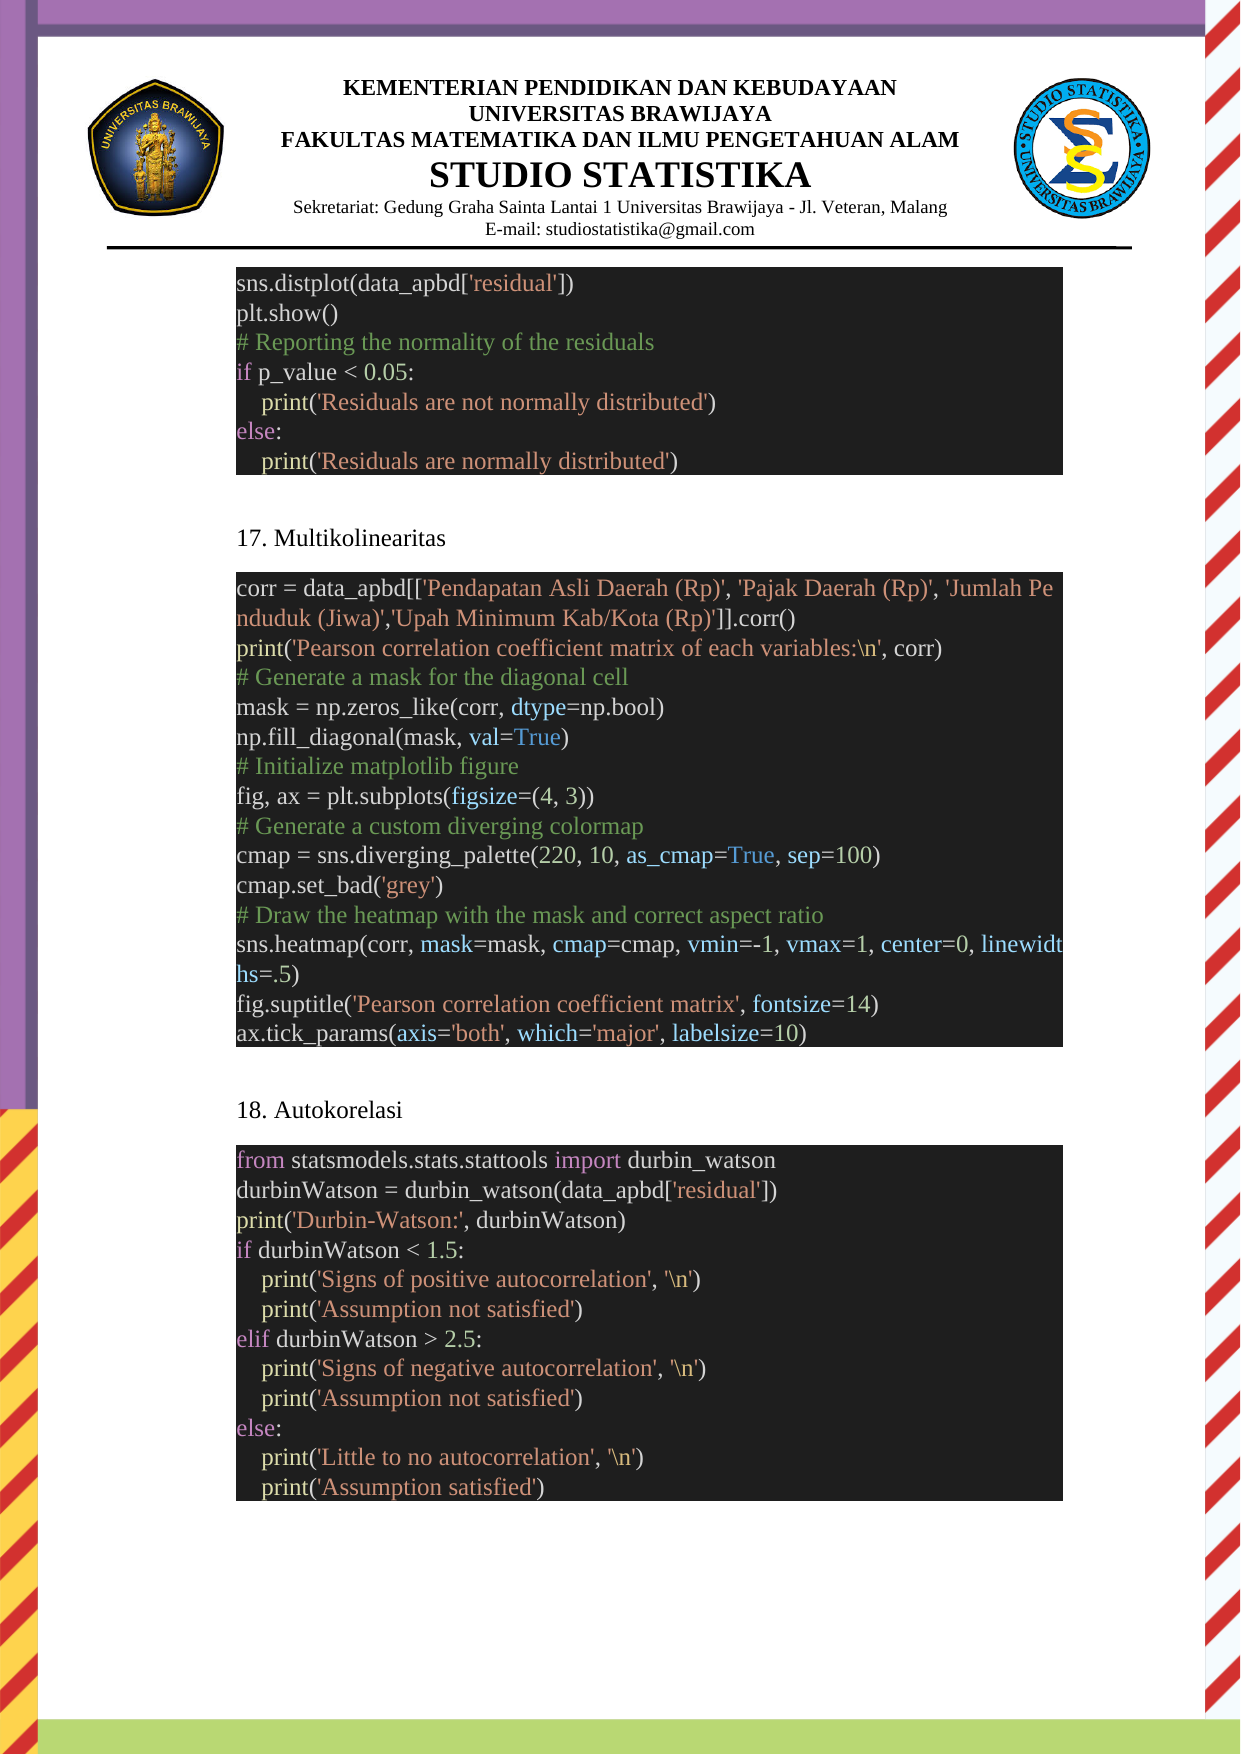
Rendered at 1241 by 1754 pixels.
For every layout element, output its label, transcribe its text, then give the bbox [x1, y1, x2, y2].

text durbinWatson = durbin_watson(data_apbd['residual']) [236, 1174, 1063, 1204]
text print('Residuals are normally distributed') [236, 445, 1063, 475]
text else: [236, 1412, 1063, 1442]
text 18. Autokorelasi [236, 1095, 1063, 1124]
text # Generate a custom diverging colormap [236, 810, 1063, 839]
text # Initialize matplotlib figure [236, 750, 1063, 780]
text cmap = sns.diverging_palette(220, 10, as_cmap=True, sep=100) [236, 839, 1063, 869]
text mask = np.zeros_like(corr, dtype=np.bool) [236, 691, 1063, 721]
text 17. Multikolinearitas [236, 523, 1063, 551]
text sns.heatmap(corr, mask=mask, cmap=cmap, vmin=-1, vmax=1, center=0, linewidths=.5) [236, 928, 1063, 988]
text corr = data_apbd[['Pendapatan Asli Daerah (Rp)', 'Pajak Daerah (Rp)', 'Jumlah Penduduk (Jiwa)','Upah Minimum Kab/Kota (Rp)']].corr() [236, 572, 1063, 632]
text ax.tick_params(axis='both', which='major', labelsize=10) [236, 1018, 1063, 1047]
text print('Durbin-Watson:', durbinWatson) [236, 1204, 1063, 1234]
text print('Signs of negative autocorrelation', '\n') [236, 1352, 1063, 1382]
text # Reporting the normality of the residuals [236, 326, 1063, 356]
text # Draw the heatmap with the mask and correct aspect ratio [236, 899, 1063, 928]
picture [0, 0, 1241, 1754]
text sns.distplot(data_apbd['residual']) [236, 267, 1063, 297]
text from statsmodels.stats.stattools import durbin_watson [236, 1145, 1063, 1174]
text print('Signs of positive autocorrelation', '\n') [236, 1263, 1063, 1293]
text print('Residuals are not normally distributed') [236, 386, 1063, 416]
text print('Assumption satisfied') [236, 1471, 1063, 1501]
text np.fill_diagonal(mask, val=True) [236, 721, 1063, 750]
text elif durbinWatson > 2.5: [236, 1323, 1063, 1352]
text fig.suptitle('Pearson correlation coefficient matrix', fontsize=14) [236, 988, 1063, 1018]
text print('Assumption not satisfied') [236, 1382, 1063, 1412]
text # Generate a mask for the diagonal cell [236, 661, 1063, 691]
text plt.show() [236, 297, 1063, 326]
text else: [236, 416, 1063, 445]
text print('Assumption not satisfied') [236, 1293, 1063, 1323]
text print('Pearson correlation coefficient matrix of each variables:\n', corr) [236, 632, 1063, 661]
text print('Little to no autocorrelation', '\n') [236, 1442, 1063, 1471]
text cmap.set_bad('grey') [236, 869, 1063, 899]
text if durbinWatson < 1.5: [236, 1234, 1063, 1263]
text if p_value < 0.05: [236, 356, 1063, 386]
text fig, ax = plt.subplots(figsize=(4, 3)) [236, 780, 1063, 810]
